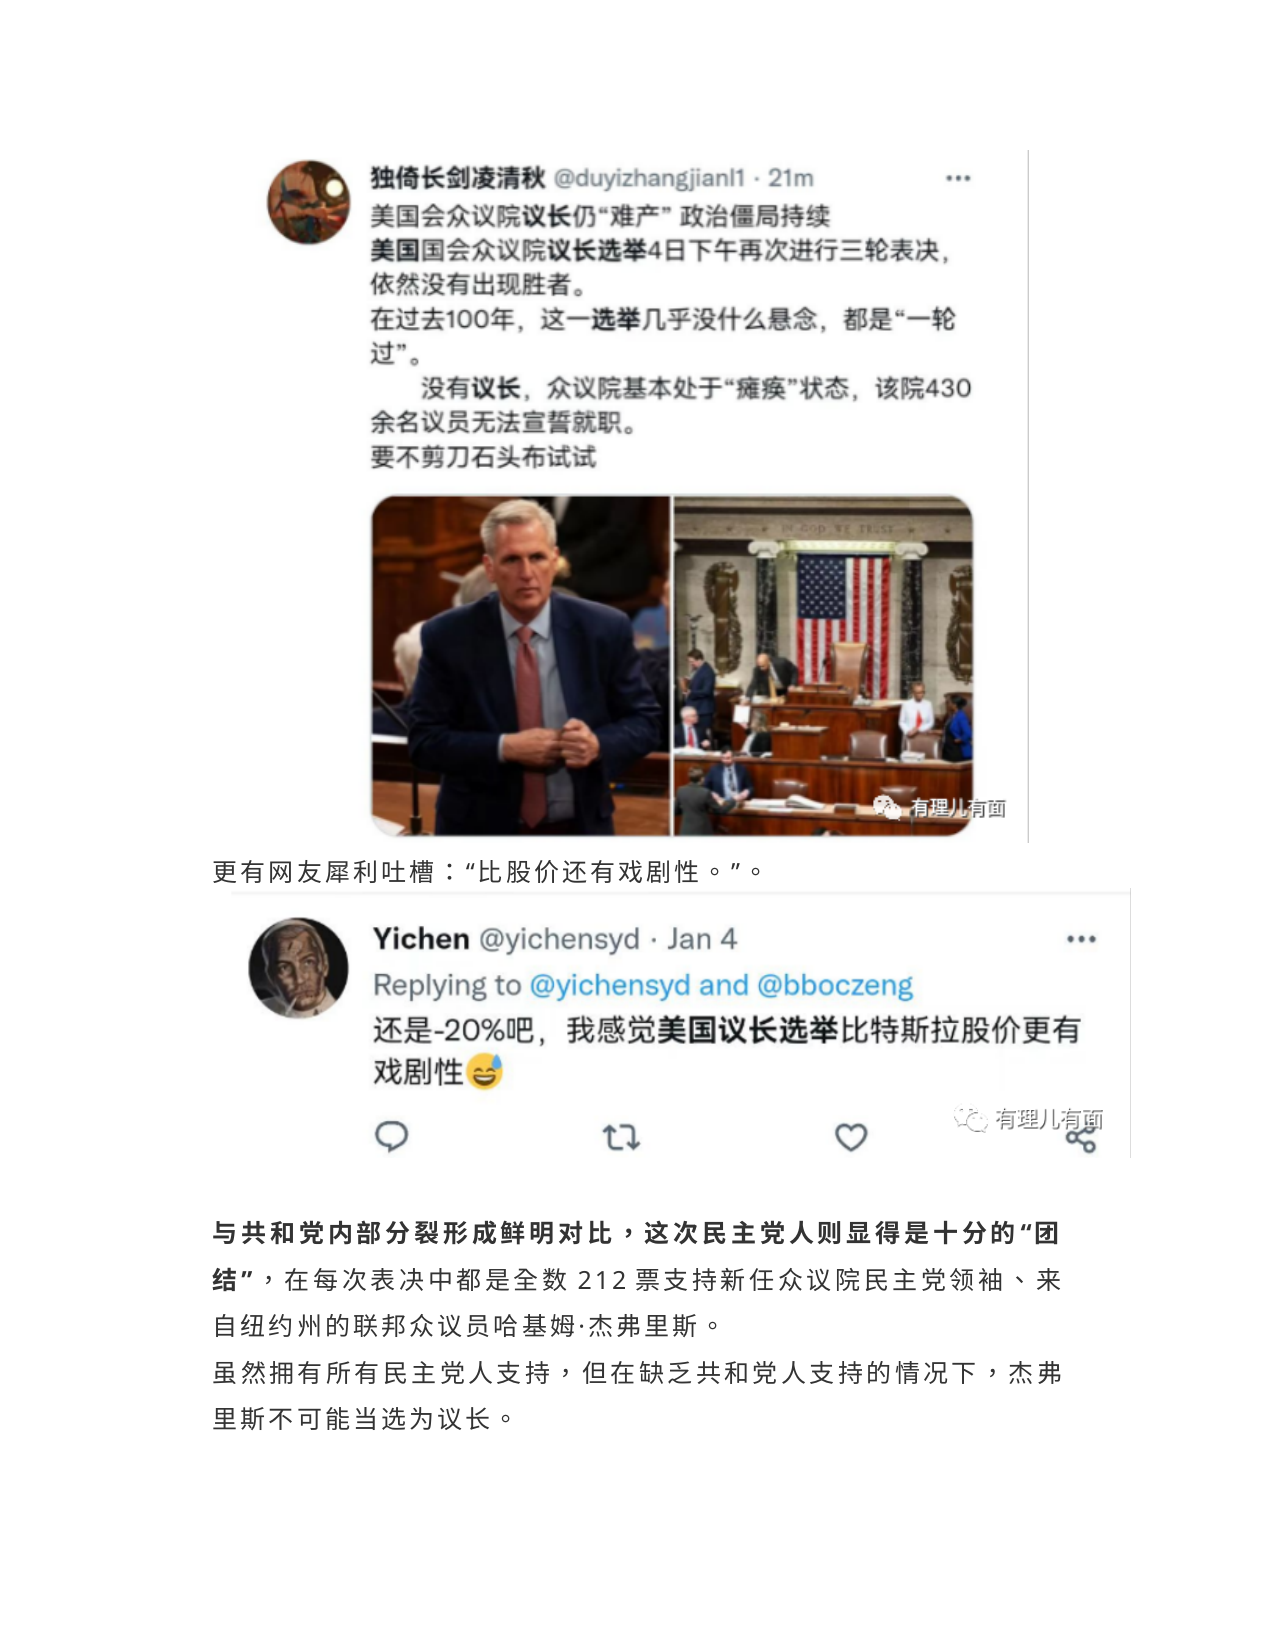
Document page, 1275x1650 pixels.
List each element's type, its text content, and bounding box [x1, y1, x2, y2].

picture [231, 888, 1132, 1158]
text 与共和党内部分裂形成鲜明对比，这次民主党人则显得是十分的“团结”，在每次表决中都是全数212票支持新任众议院民主党领袖、来自纽约州的联邦众议员哈基姆·杰弗里斯。 [212, 1204, 1062, 1343]
picture [245, 150, 1030, 843]
text 更有网友犀利吐槽：“比股价还有戏剧性。”。 [212, 842, 1062, 889]
text 虽然拥有所有民主党人支持，但在缺乏共和党人支持的情况下，杰弗里斯不可能当选为议长。 [212, 1343, 1062, 1436]
